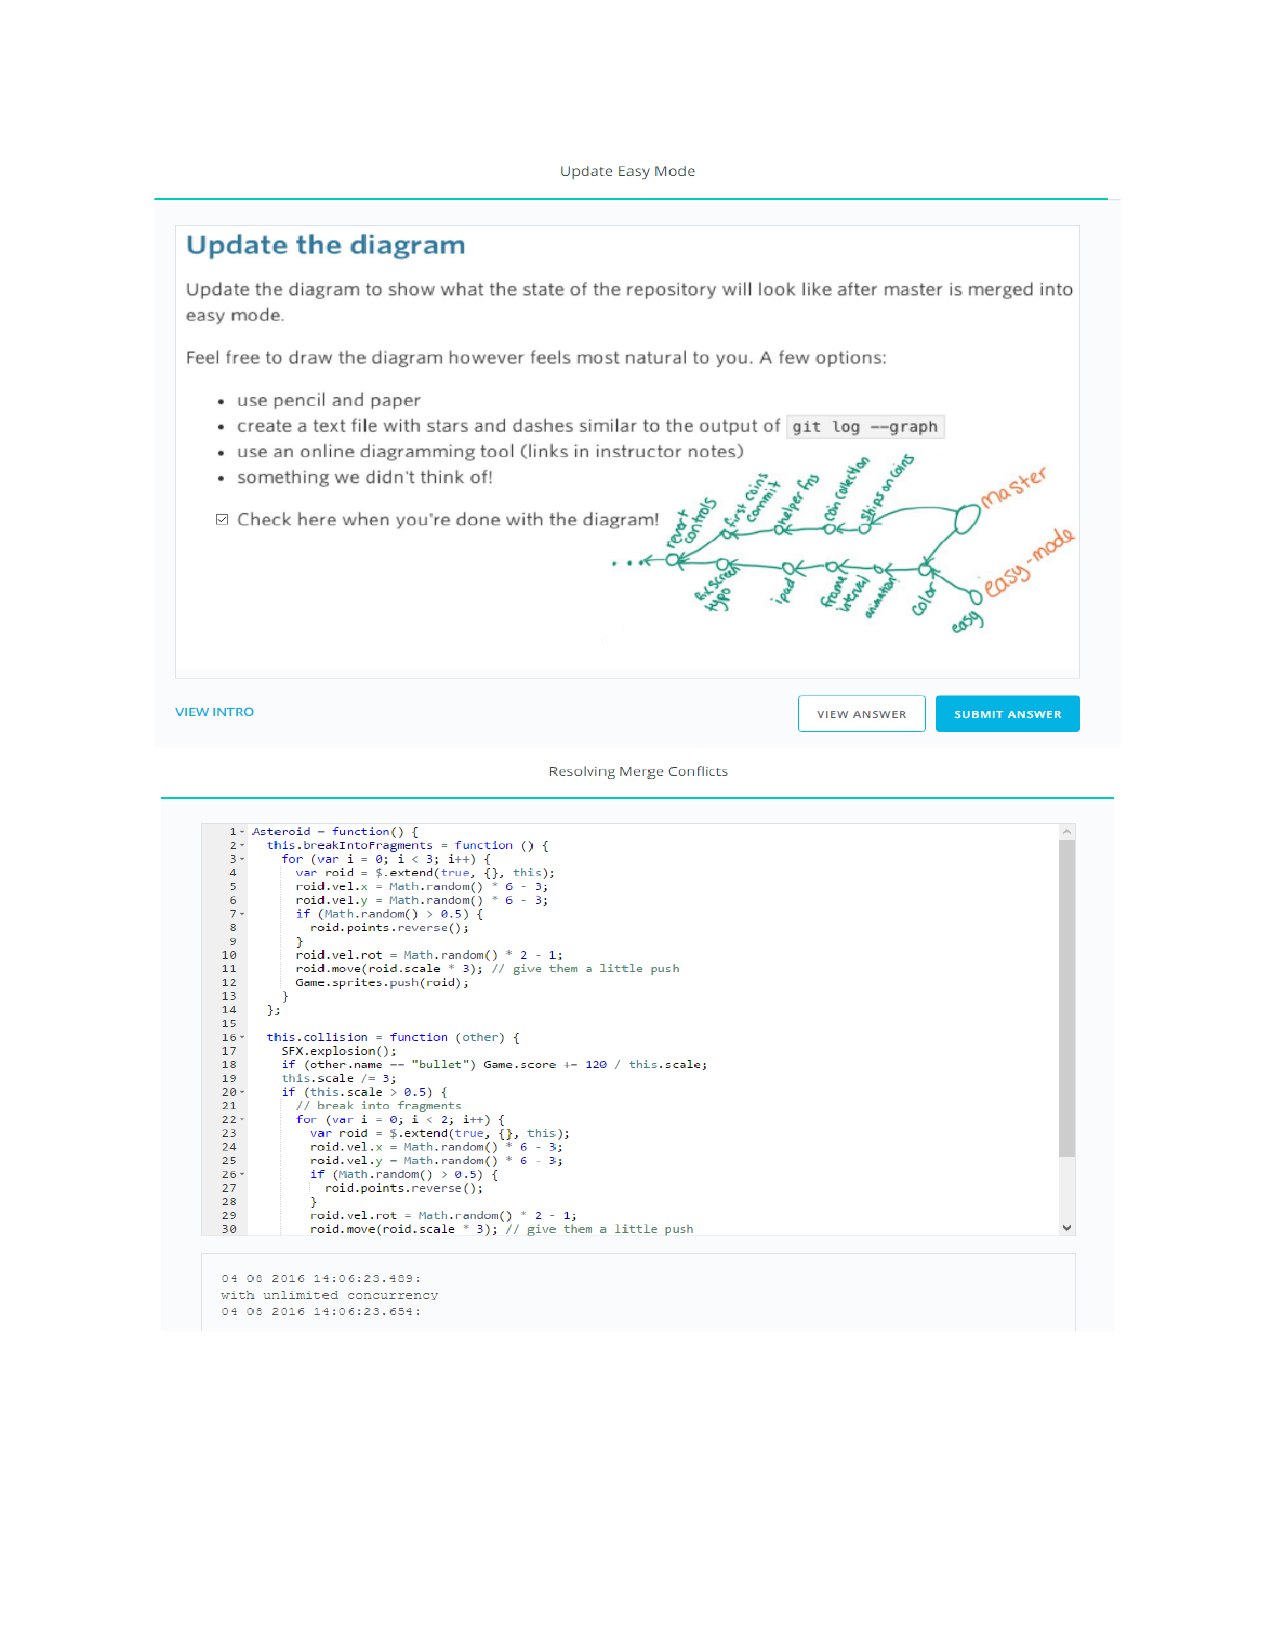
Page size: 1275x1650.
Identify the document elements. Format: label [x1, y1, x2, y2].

picture [154, 150, 1121, 747]
picture [160, 749, 1115, 1331]
